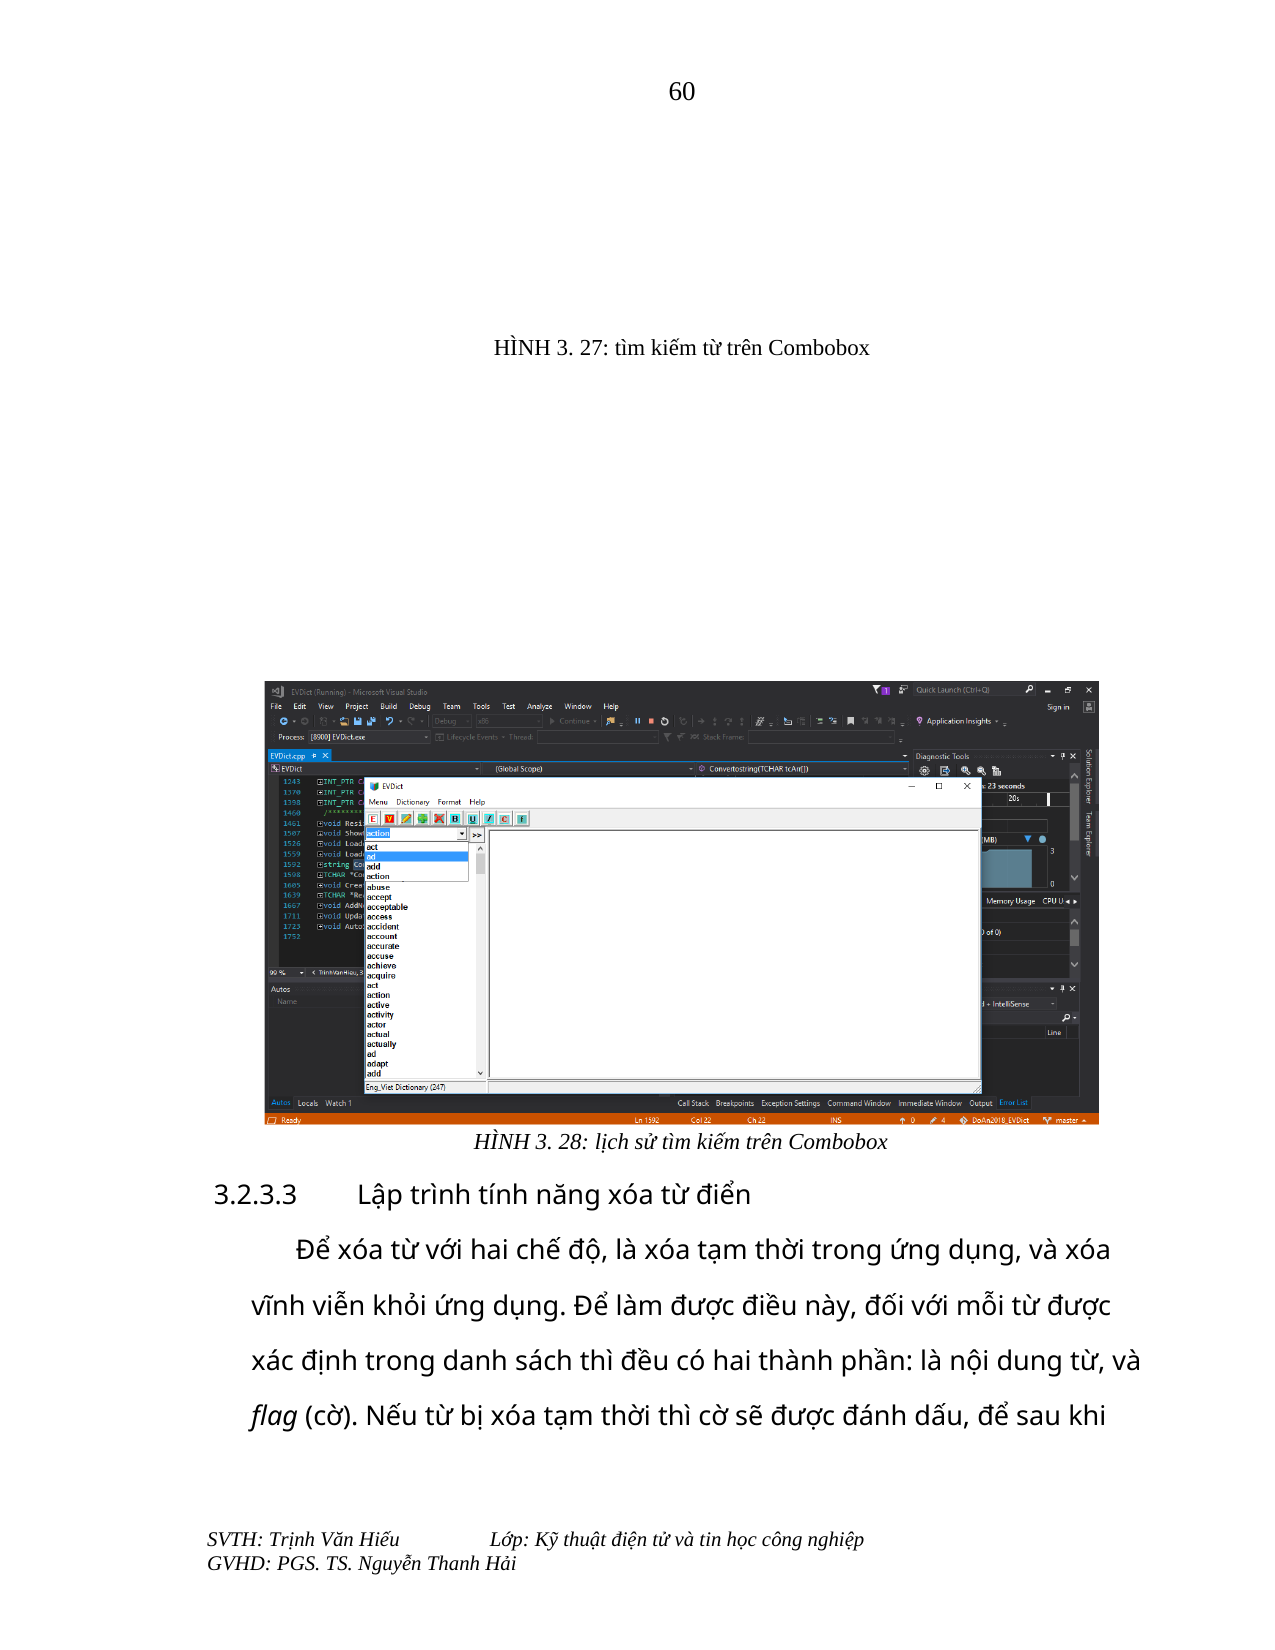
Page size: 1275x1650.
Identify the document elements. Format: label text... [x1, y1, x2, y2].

list Lập trình tính năng xóa từ điển [214, 1175, 1157, 1212]
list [251, 1231, 1157, 1433]
text HÌNH 3. 28: lịch sử tìm kiếm trên Combobox [207, 1128, 1157, 1154]
picture [264, 681, 1099, 1125]
text HÌNH 3. 27: tìm kiếm từ trên Combobox [207, 334, 1157, 361]
